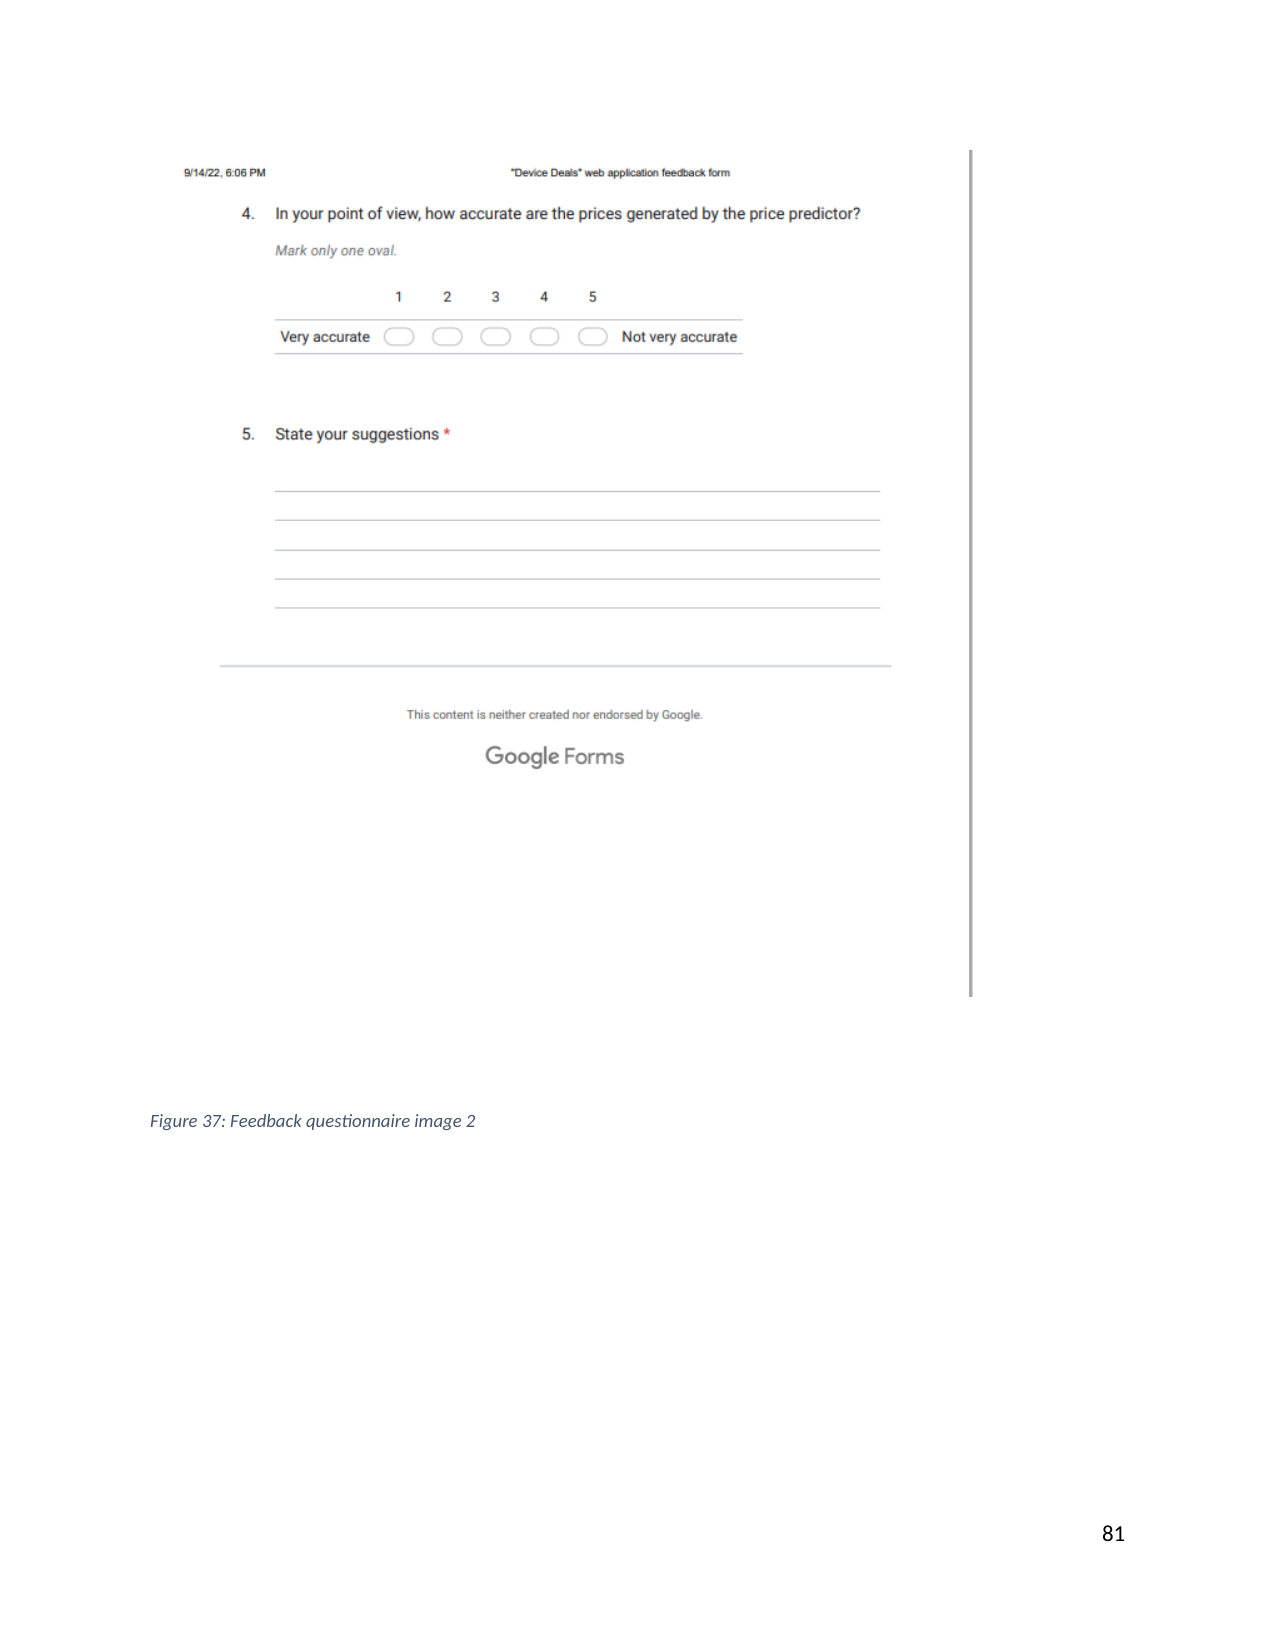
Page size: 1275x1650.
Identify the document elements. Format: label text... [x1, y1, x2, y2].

picture [150, 150, 973, 997]
text Figure 37: Feedback questionnaire image 2 [150, 1109, 1125, 1132]
